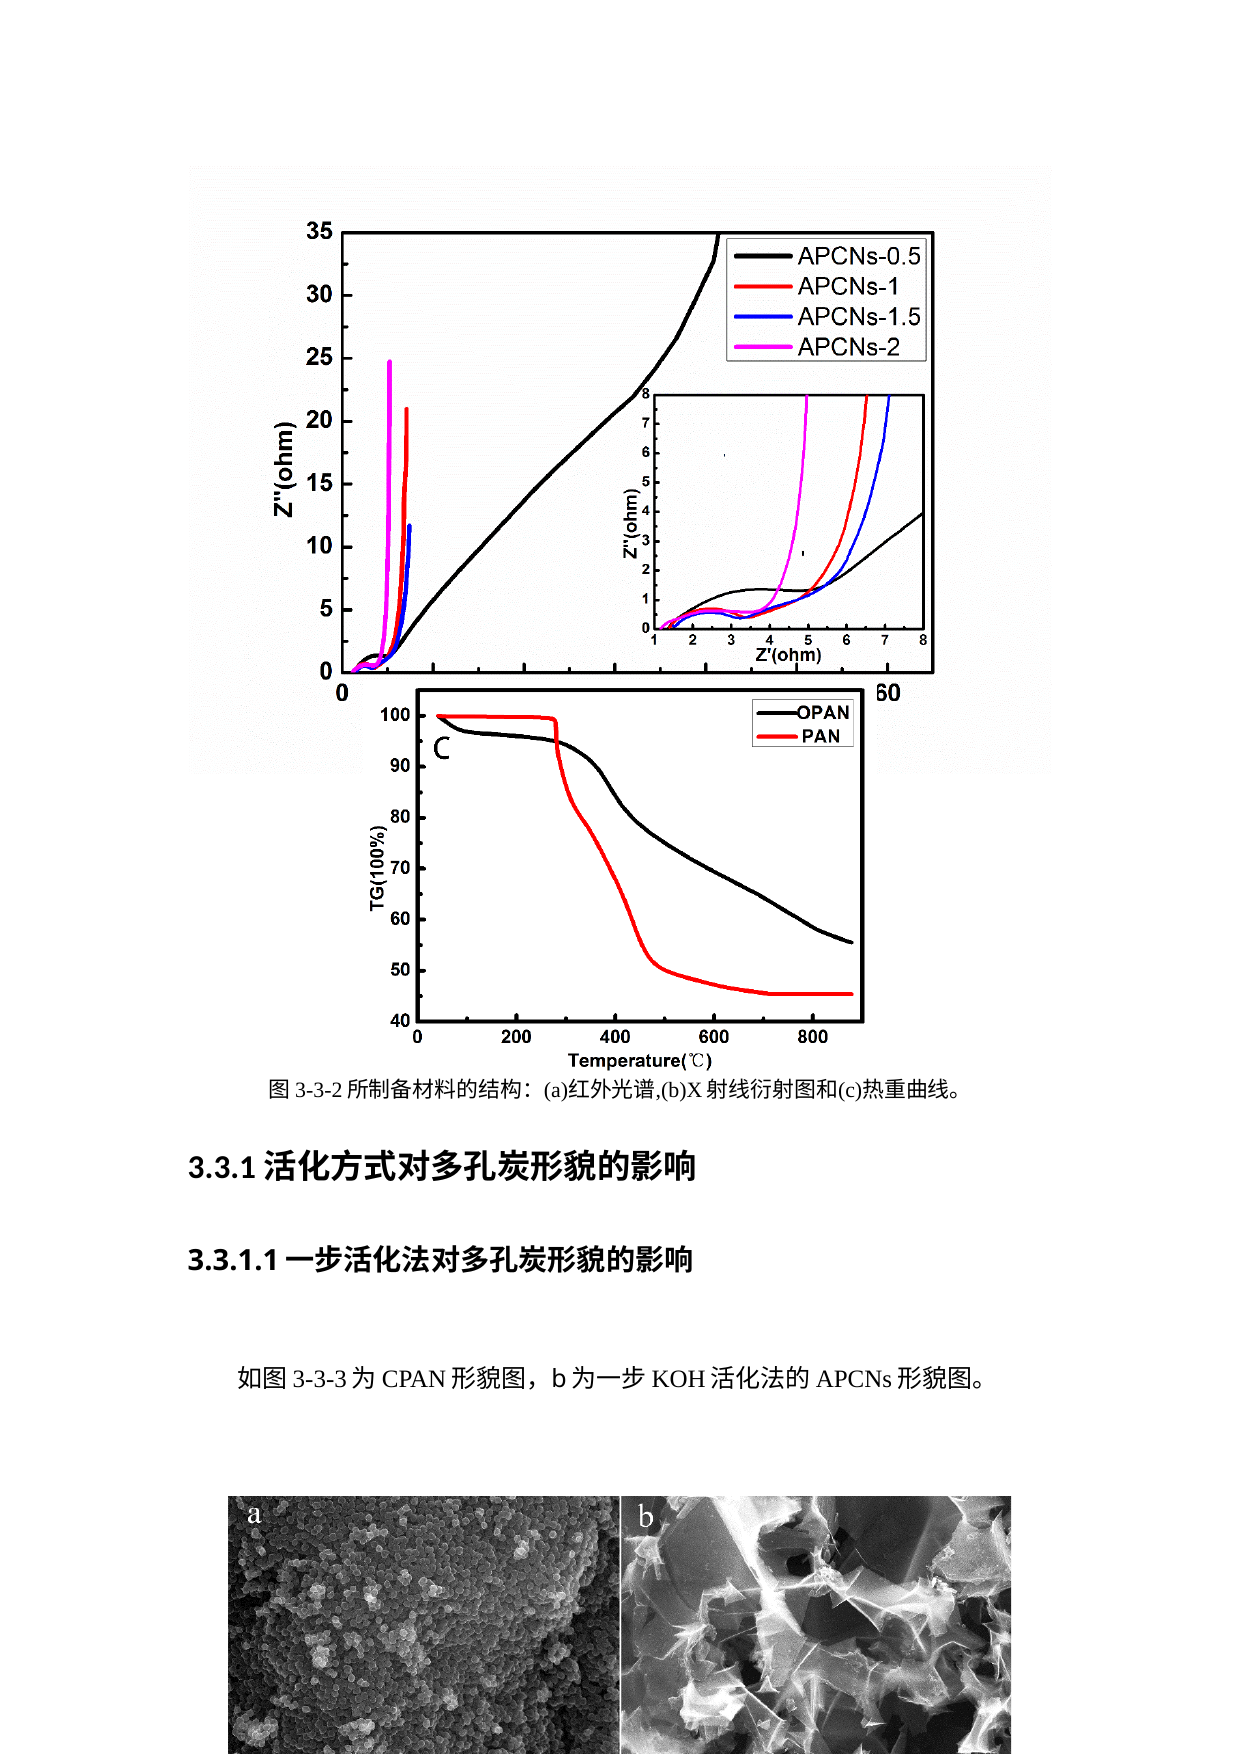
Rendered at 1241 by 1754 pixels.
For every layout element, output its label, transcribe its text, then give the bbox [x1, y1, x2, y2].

picture [228, 1496, 1012, 1754]
text 图3-3-2所制备材料的结构：(a)红外光谱,(b)X射线衍射图和(c)热重曲线。 [187, 1072, 1053, 1104]
text 如图3-3-3为CPAN形貌图，b为一步KOH活化法的APCNs形貌图。 [187, 1344, 1053, 1409]
picture [187, 162, 1053, 1073]
subtitle 3.3.1 活化方式对多孔炭形貌的影响 [187, 1132, 1053, 1197]
subtitle 3.3.1.1一步活化法对多孔炭形貌的影响 [187, 1226, 1053, 1291]
